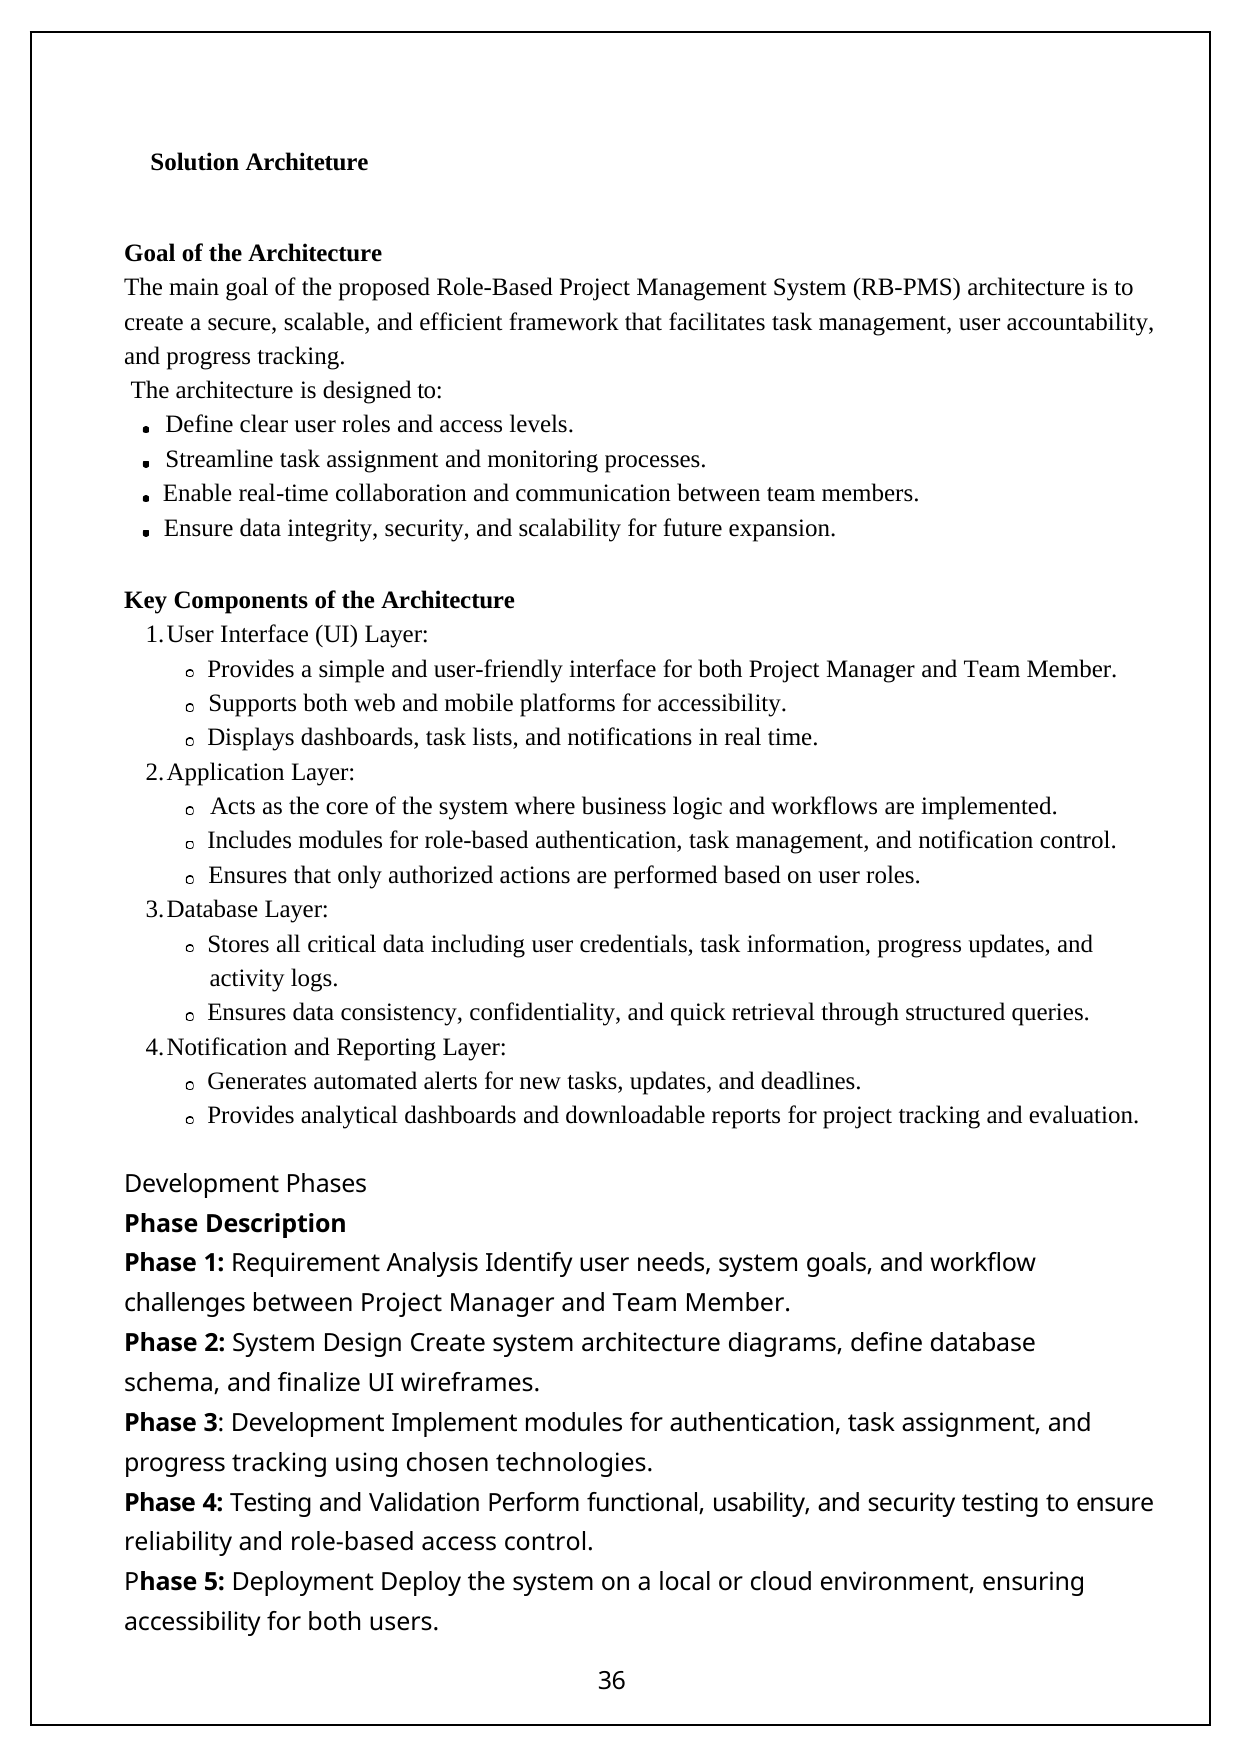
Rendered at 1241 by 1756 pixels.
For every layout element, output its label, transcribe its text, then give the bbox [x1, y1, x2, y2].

picture [185, 875, 194, 884]
text Enable real-time collaboration and communication between team members. Ensure data integrity, security, and scalability for future expansion. [143, 478, 923, 542]
picture [185, 737, 194, 746]
text Provides a simple and user-friendly interface for both Project Manager and Team Member. Supports both web and mobile platforms for accessibility. [186, 654, 1121, 717]
text Phase 2: System Design Create system architecture diagrams, define database schema, and finalize UI wireframes. [124, 1324, 1130, 1398]
picture [142, 426, 149, 433]
list User Interface (UI) Layer: [145, 619, 1196, 648]
picture [185, 944, 194, 952]
picture [185, 806, 194, 815]
text Phase 5: Deployment Deploy the system on a local or cloud environment, ensuring accessibility for both users. [124, 1564, 1148, 1638]
picture [185, 1012, 194, 1021]
picture [185, 669, 194, 677]
text Includes modules for role-based authentication, task management, and notification control. Ensures that only authorized actions are performed based on user roles. [186, 826, 1121, 889]
picture [185, 703, 194, 712]
text Ensures data consistency, confidentiality, and quick retrieval through structured queries. [186, 998, 1196, 1026]
text Streamline task assignment and monitoring processes. [143, 444, 1196, 473]
text Provides analytical dashboards and downloadable reports for project tracking and evaluation. [186, 1101, 1196, 1129]
text Phase 4: Testing and Validation Perform functional, usability, and security testing to ensure reliability and role-based access control. [124, 1484, 1196, 1558]
subtitle Key Components of the Architecture [124, 585, 1196, 614]
text Phase 3: Development Implement modules for authentication, task assignment, and progress tracking using chosen technologies. [124, 1404, 1196, 1478]
text Stores all critical data including user credentials, task information, progress updates, and activity logs. [186, 929, 1113, 992]
text The main goal of the proposed Role-Based Project Management System (RB-PMS) architecture is to create a secure, scalable, and efficient framework that facilitates task management, user accountability, and progress tracking. [124, 272, 1182, 370]
picture [142, 461, 149, 468]
subtitle Phase Description [124, 1205, 1196, 1239]
text Generates automated alerts for new tasks, updates, and deadlines. [186, 1066, 1196, 1095]
picture [185, 841, 194, 849]
subtitle Solution Architeture [150, 147, 1196, 176]
list Database Layer: [145, 894, 1196, 923]
text Phase 1: Requirement Analysis Identify user needs, system goals, and workflow challenges between Project Manager and Team Member. [124, 1245, 1113, 1318]
text Goal of the Architecture [124, 238, 1196, 266]
picture [185, 1116, 194, 1124]
list Application Layer: [145, 757, 1196, 786]
text The architecture is designed to: [130, 376, 1196, 404]
text Acts as the core of the system where business logic and workflows are implemented. [186, 791, 1196, 820]
picture [185, 1081, 194, 1090]
text Define clear user roles and access levels. [143, 409, 1196, 438]
picture [142, 530, 149, 537]
text Development Phases [124, 1166, 1196, 1200]
text Displays dashboards, task lists, and notifications in real time. [186, 723, 1196, 751]
list Notification and Reporting Layer: [145, 1032, 1196, 1061]
picture [142, 495, 149, 502]
